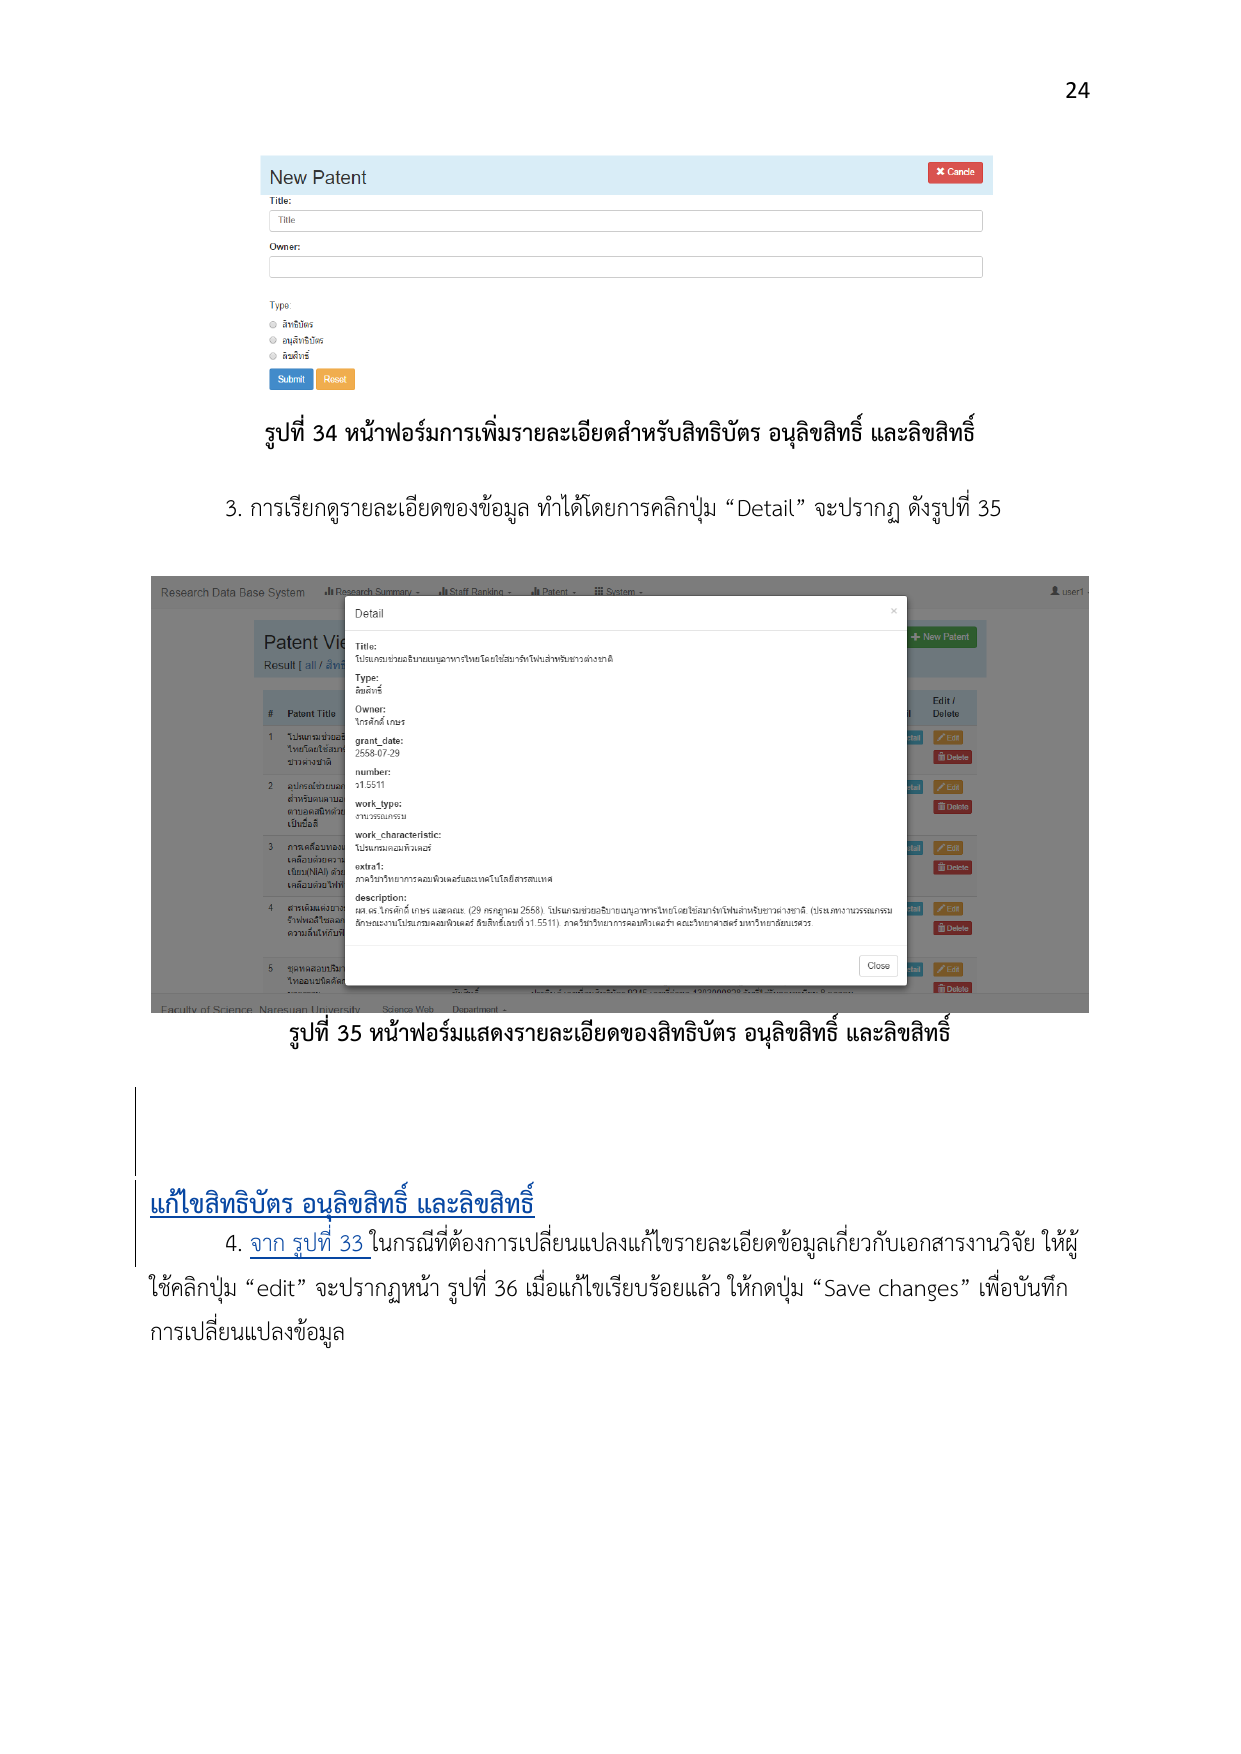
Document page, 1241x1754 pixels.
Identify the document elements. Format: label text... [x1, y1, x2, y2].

text รูปที่ 34 หน้าฟอร์มการเพิ่มรายละเอียดสำหรับสิทธิบัตร อนุลิขสิทธิ์ และลิขสิทธิ์ [150, 413, 1090, 457]
text 4. ในกรณีที่ต้องการเปลี่ยนแปลงแก้ไขรายละเอียดข้อมูลเกี่ยวกับเอกสารงานวิจัย ให้ผู้ใช้คลิกปุ่ม “edit” จะปรากฏหน้า เมื่อแก้ไขเรียบร้อยแล้ว ให้กดปุ่ม “Save changes” เพื่อบันทึกการเปลี่ยนแปลงข้อมูล [150, 1222, 1090, 1356]
picture [151, 150, 1089, 413]
picture [151, 576, 1089, 1013]
text รูปที่ 35 หน้าฟอร์มแสดงรายละเอียดของสิทธิบัตร อนุลิขสิทธิ์ และลิขสิทธิ์ [150, 1012, 1090, 1057]
text 3. การเรียกดูรายละเอียดของข้อมูล ทำได้โดยการคลิกปุ่ม “Detail” จะปรากฏ ดัง [150, 487, 1090, 532]
